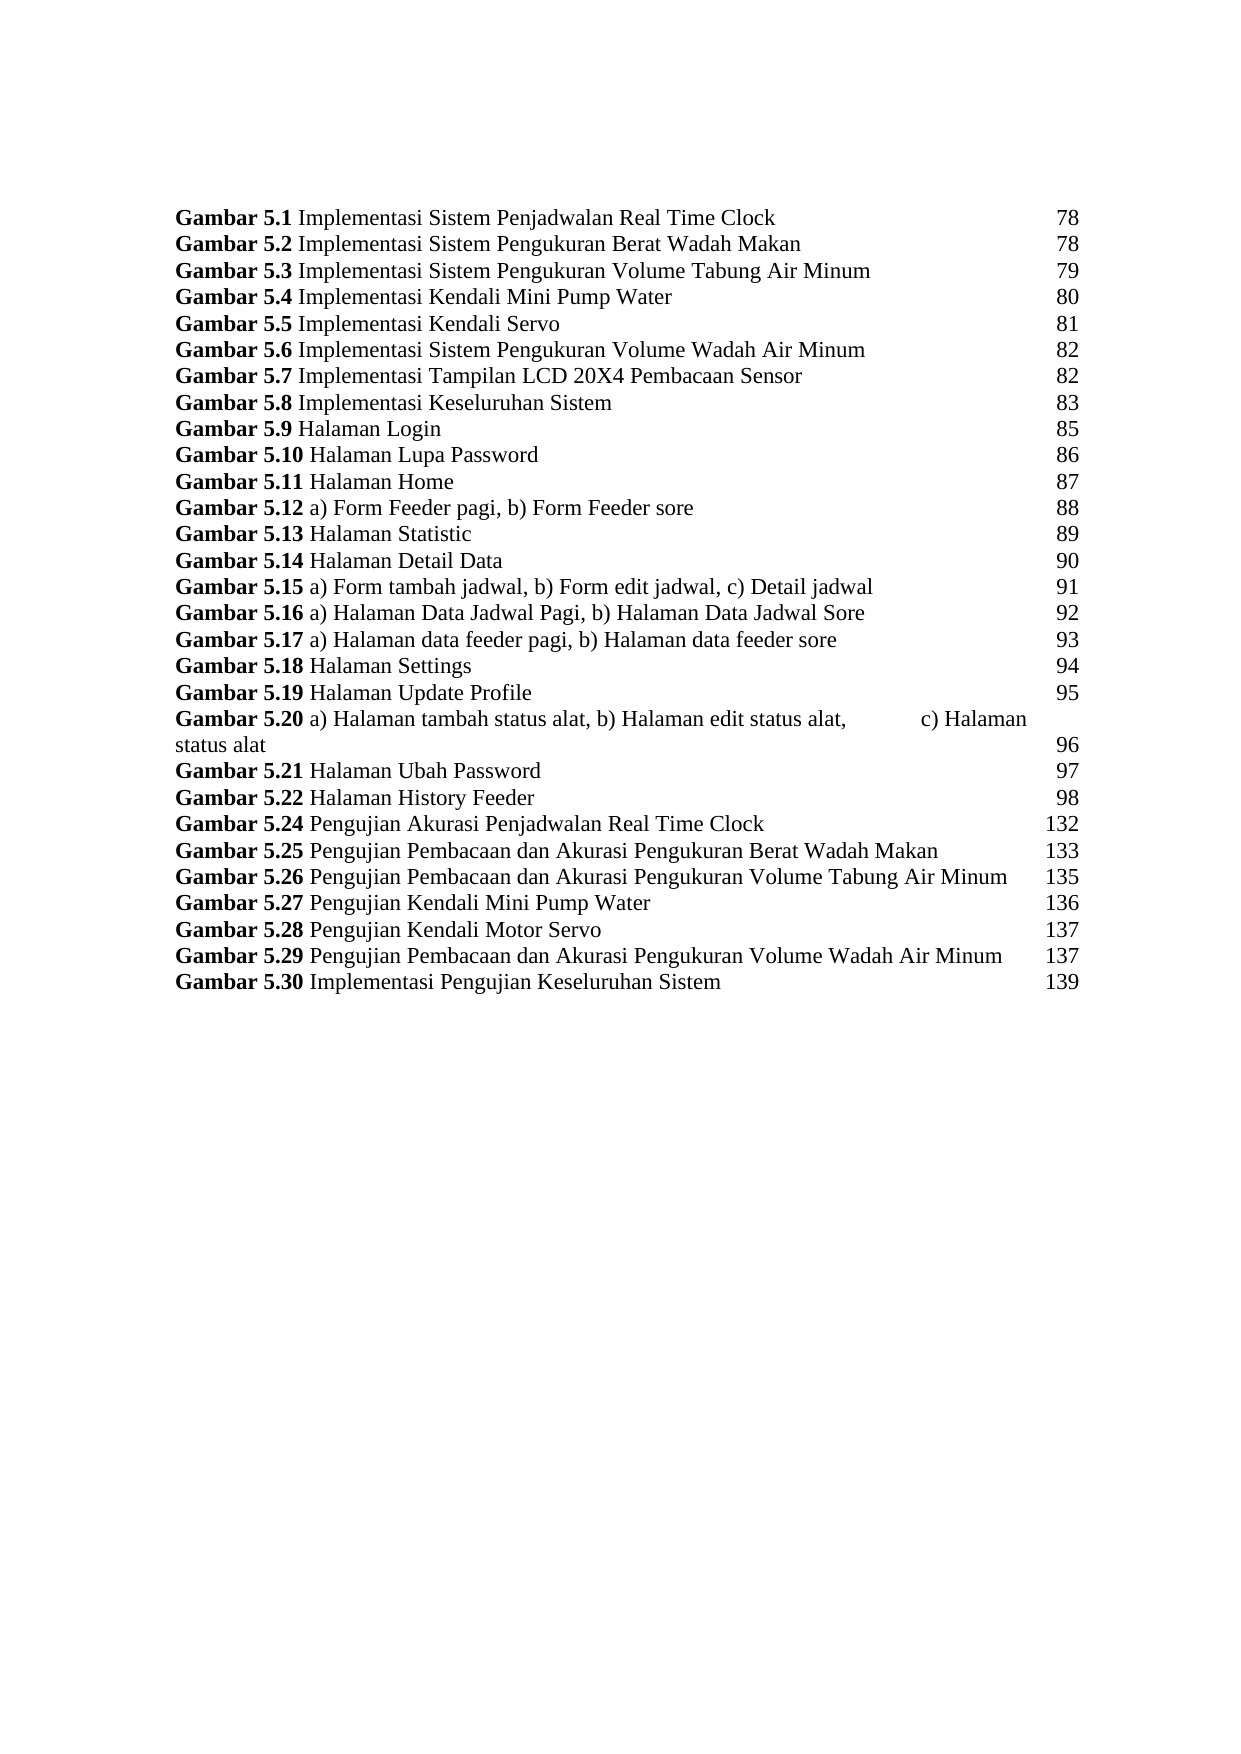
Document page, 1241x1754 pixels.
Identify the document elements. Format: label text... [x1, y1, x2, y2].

text Gambar 5.26 Pengujian Pembacaan dan Akurasi Pengukuran Volume Tabung Air Minum 135 [175, 863, 1080, 889]
text Gambar 5.8 Implementasi Keseluruhan Sistem 83 [175, 389, 1080, 415]
text Gambar 5.27 Pengujian Kendali Mini Pump Water 136 [175, 889, 1080, 916]
text Gambar 5.10 Halaman Lupa Password 86 [175, 441, 1080, 468]
text Gambar 5.25 Pengujian Pembacaan dan Akurasi Pengukuran Berat Wadah Makan 133 [175, 837, 1080, 863]
text Gambar 5.30 Implementasi Pengujian Keseluruhan Sistem 139 [175, 968, 1080, 995]
text Gambar 5.11 Halaman Home 87 [175, 468, 1080, 494]
text Gambar 5.12 a) Form Feeder pagi, b) Form Feeder sore 88 [175, 494, 1080, 520]
text Gambar 5.17 a) Halaman data feeder pagi, b) Halaman data feeder sore 93 [175, 626, 1080, 652]
text Gambar 5.15 a) Form tambah jadwal, b) Form edit jadwal, c) Detail jadwal 91 [175, 573, 1080, 599]
text Gambar 5.3 Implementasi Sistem Pengukuran Volume Tabung Air Minum 79 [175, 257, 1080, 283]
text Gambar 5.28 Pengujian Kendali Motor Servo 137 [175, 916, 1080, 942]
text Gambar 5.7 Implementasi Tampilan LCD 20X4 Pembacaan Sensor 82 [175, 362, 1080, 389]
text Gambar 5.16 a) Halaman Data Jadwal Pagi, b) Halaman Data Jadwal Sore 92 [175, 599, 1080, 626]
text Gambar 5.22 Halaman History Feeder 98 [175, 784, 1080, 810]
text Gambar 5.20 a) Halaman tambah status alat, b) Halaman edit status alat, c) Halaman status alat 96 [175, 705, 1080, 758]
text Gambar 5.14 Halaman Detail Data 90 [175, 547, 1080, 573]
text Gambar 5.13 Halaman Statistic 89 [175, 520, 1080, 547]
text Gambar 5.24 Pengujian Akurasi Penjadwalan Real Time Clock 132 [175, 810, 1080, 837]
text Gambar 5.1 Implementasi Sistem Penjadwalan Real Time Clock 78 [175, 204, 1080, 231]
text Gambar 5.6 Implementasi Sistem Pengukuran Volume Wadah Air Minum 82 [175, 336, 1080, 362]
text Gambar 5.29 Pengujian Pembacaan dan Akurasi Pengukuran Volume Wadah Air Minum 137 [175, 942, 1080, 968]
text Gambar 5.19 Halaman Update Profile 95 [175, 678, 1080, 705]
text Gambar 5.18 Halaman Settings 94 [175, 652, 1080, 678]
text Gambar 5.21 Halaman Ubah Password 97 [175, 758, 1080, 784]
text Gambar 5.5 Implementasi Kendali Servo 81 [175, 309, 1080, 336]
text Gambar 5.9 Halaman Login 85 [175, 415, 1080, 441]
text Gambar 5.4 Implementasi Kendali Mini Pump Water 80 [175, 283, 1080, 309]
text Gambar 5.2 Implementasi Sistem Pengukuran Berat Wadah Makan 78 [175, 231, 1080, 257]
